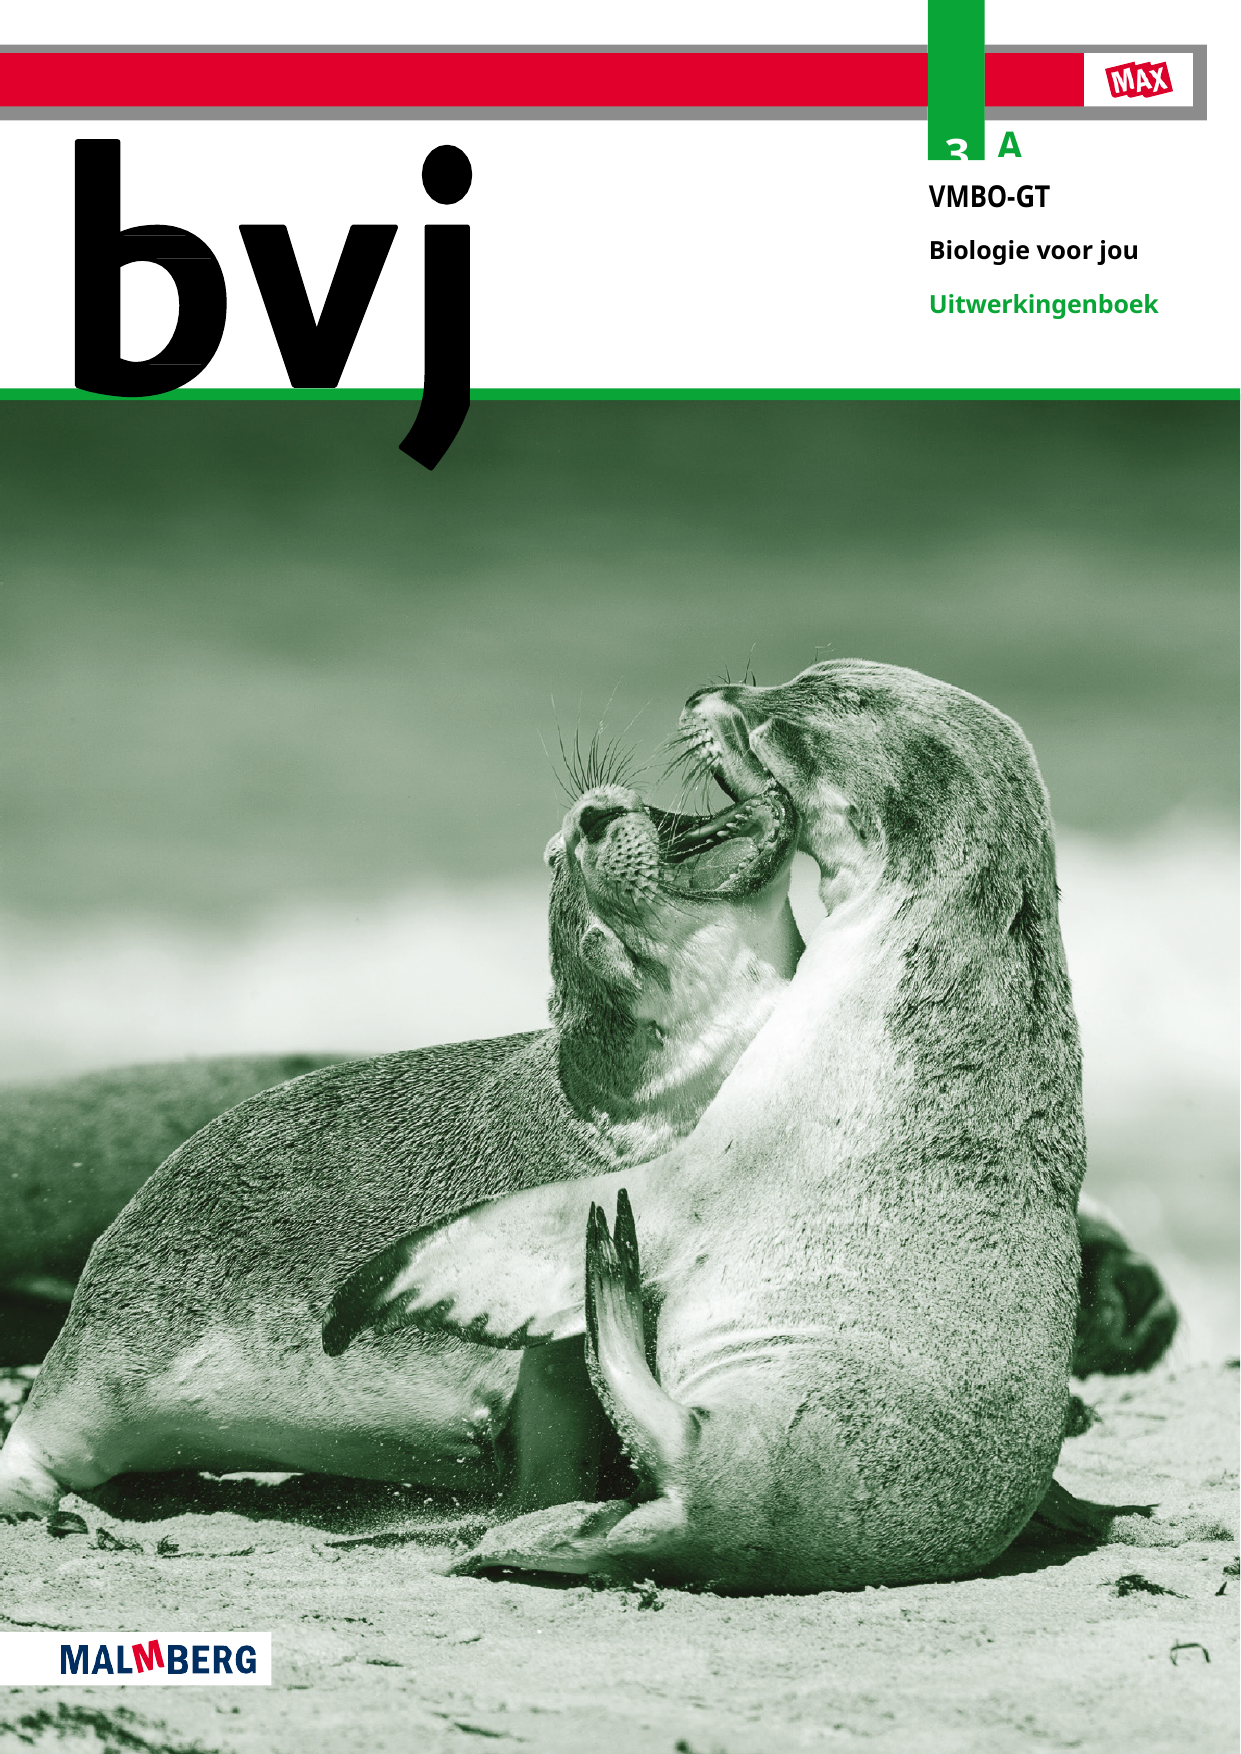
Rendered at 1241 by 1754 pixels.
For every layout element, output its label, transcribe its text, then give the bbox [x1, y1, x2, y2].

picture [1111, 67, 1168, 93]
text VMBO-GT [929, 176, 1169, 217]
picture [168, 1645, 188, 1674]
picture [0, 401, 1241, 1754]
text Biologie voor jou Uitwerkingenboek [929, 232, 1169, 320]
picture [61, 1645, 88, 1674]
picture [91, 1645, 114, 1674]
